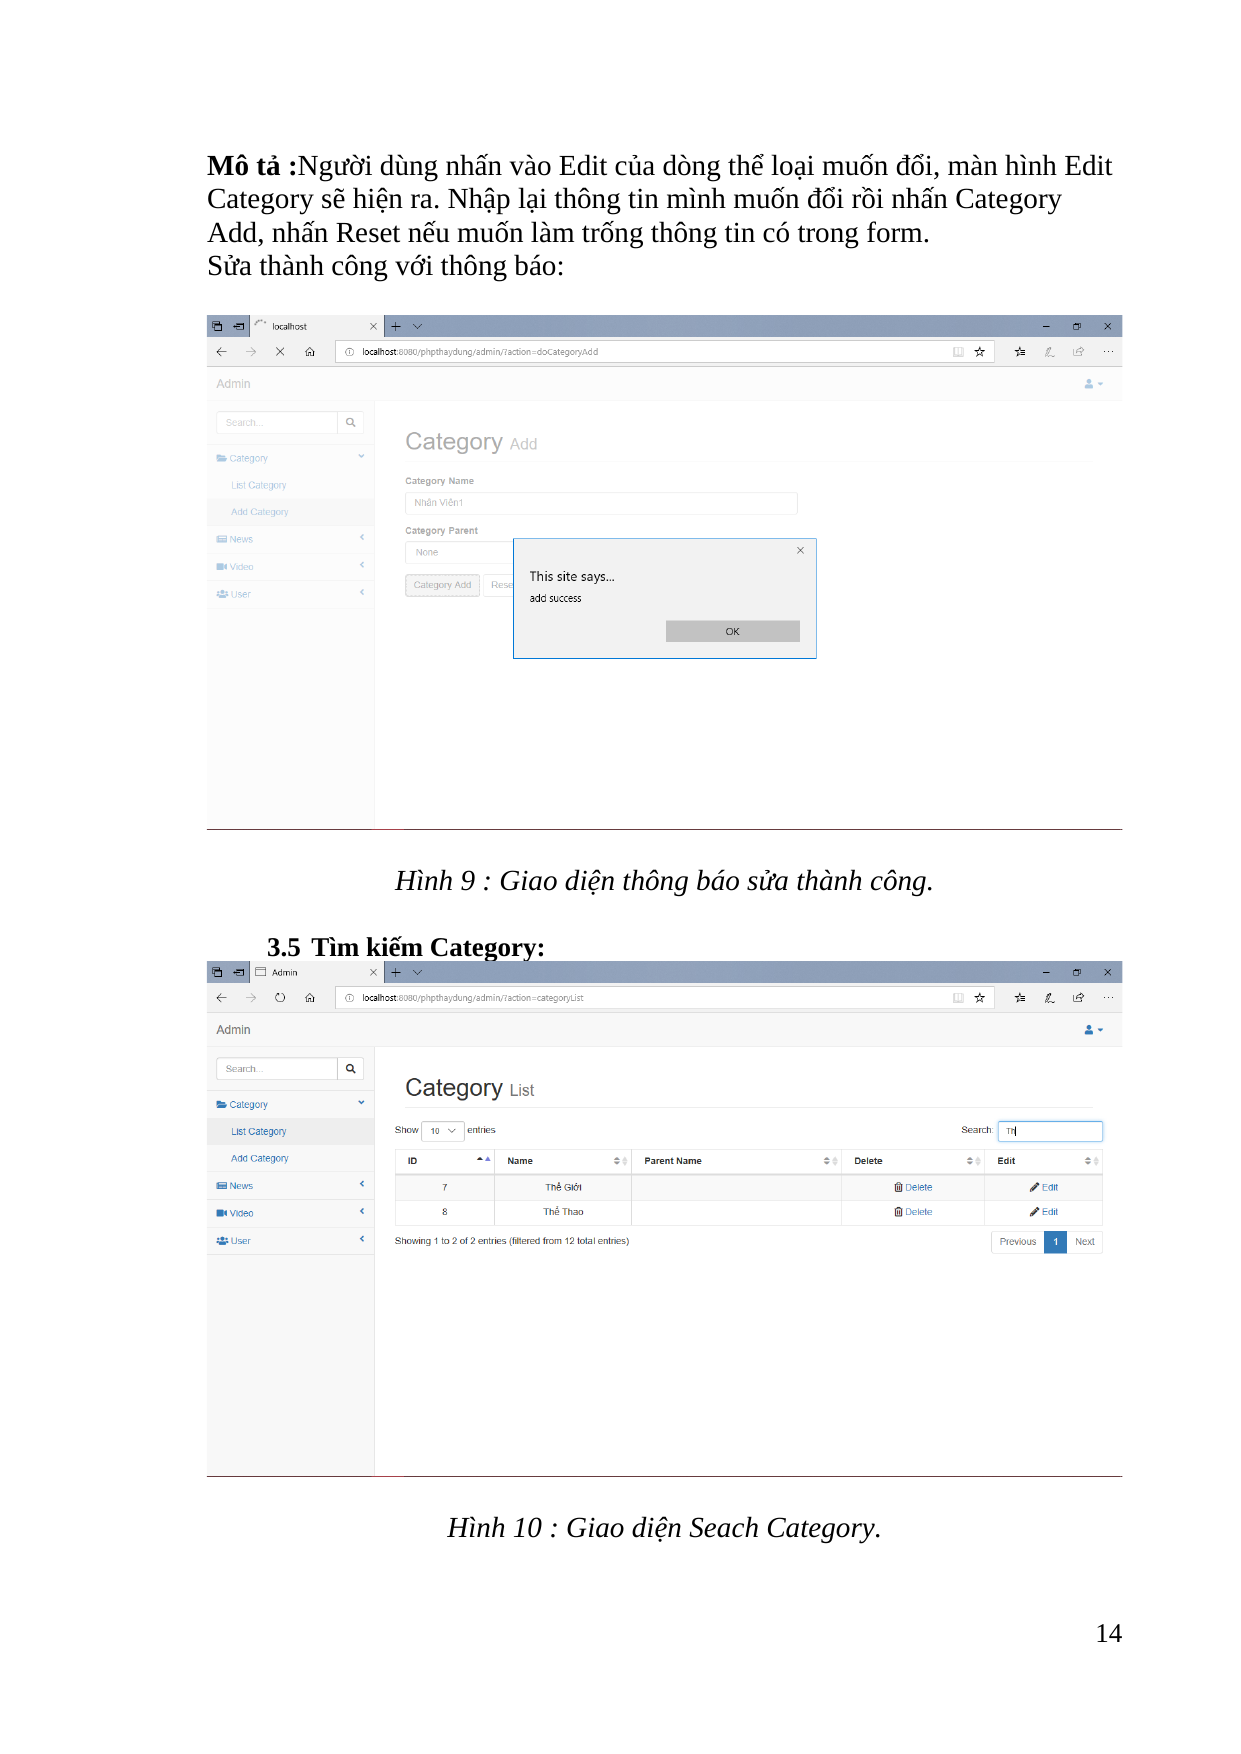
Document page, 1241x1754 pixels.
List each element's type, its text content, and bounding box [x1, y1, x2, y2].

text Hình 10 : Giao diện Seach Category. [207, 1510, 1122, 1543]
text Hình 9 : Giao diện thông báo sửa thành công. [207, 863, 1122, 897]
text Mô tả :Người dùng nhấn vào Edit của dòng thể loại muốn đổi, màn hình Edit Category sẽ hiện ra. Nhập lại thông tin mình muốn đổi rồi nhấn Category Add, nhấn Reset nếu muốn làm trống thông tin có trong form. [207, 148, 1122, 248]
picture [206, 315, 1123, 830]
subtitle Tìm kiếm Category: [267, 931, 1122, 961]
text Sửa thành công với thông báo: [207, 248, 1122, 282]
picture [206, 961, 1123, 1477]
